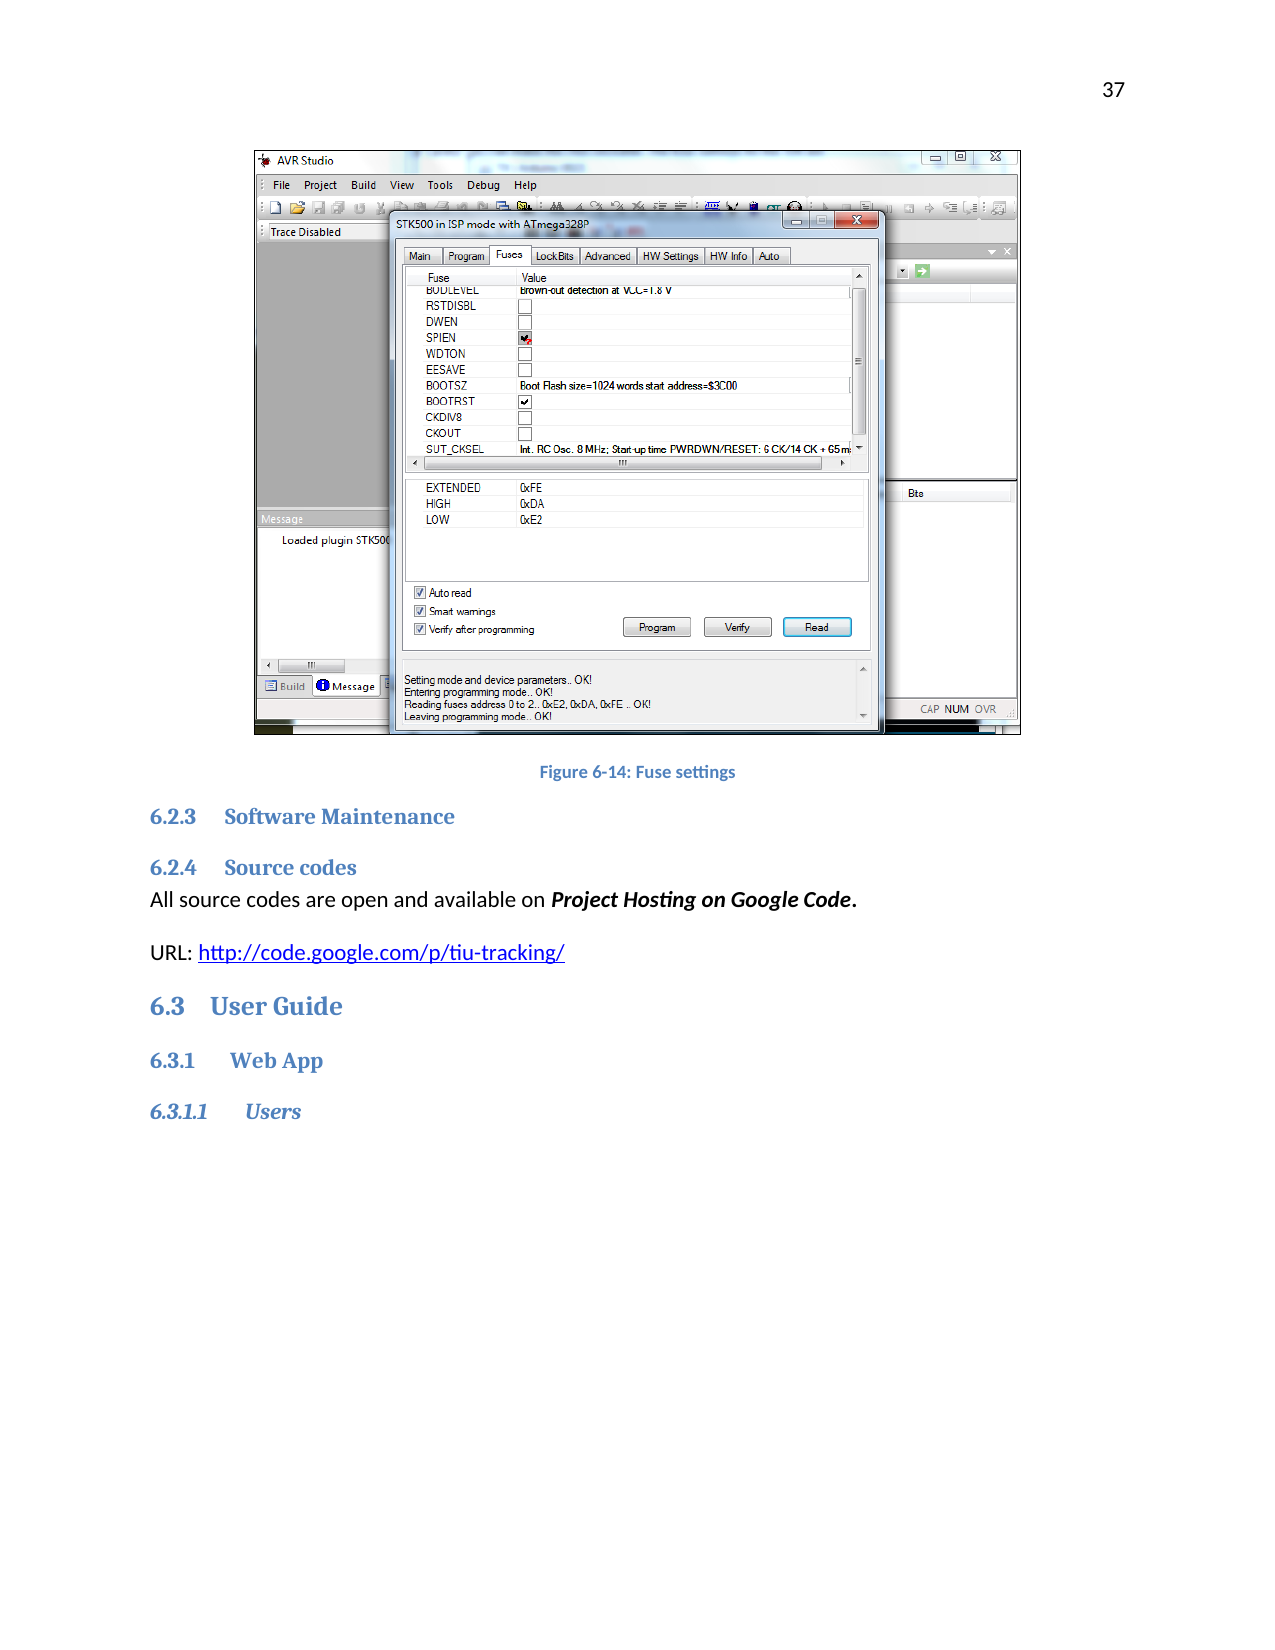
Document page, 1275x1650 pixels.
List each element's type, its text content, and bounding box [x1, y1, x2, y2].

subtitle User Guide [150, 991, 1125, 1022]
picture [255, 151, 1020, 734]
text URL: http://code.google.com/p/tiu-tracking/ [150, 938, 1125, 966]
subtitle Users [150, 1098, 1125, 1125]
subtitle Software Maintenance [150, 804, 1125, 830]
text All source codes are open and available on Project Hosting on Google Code. [150, 885, 1125, 913]
subtitle Web App [150, 1047, 1125, 1074]
subtitle Source codes [150, 855, 1125, 881]
